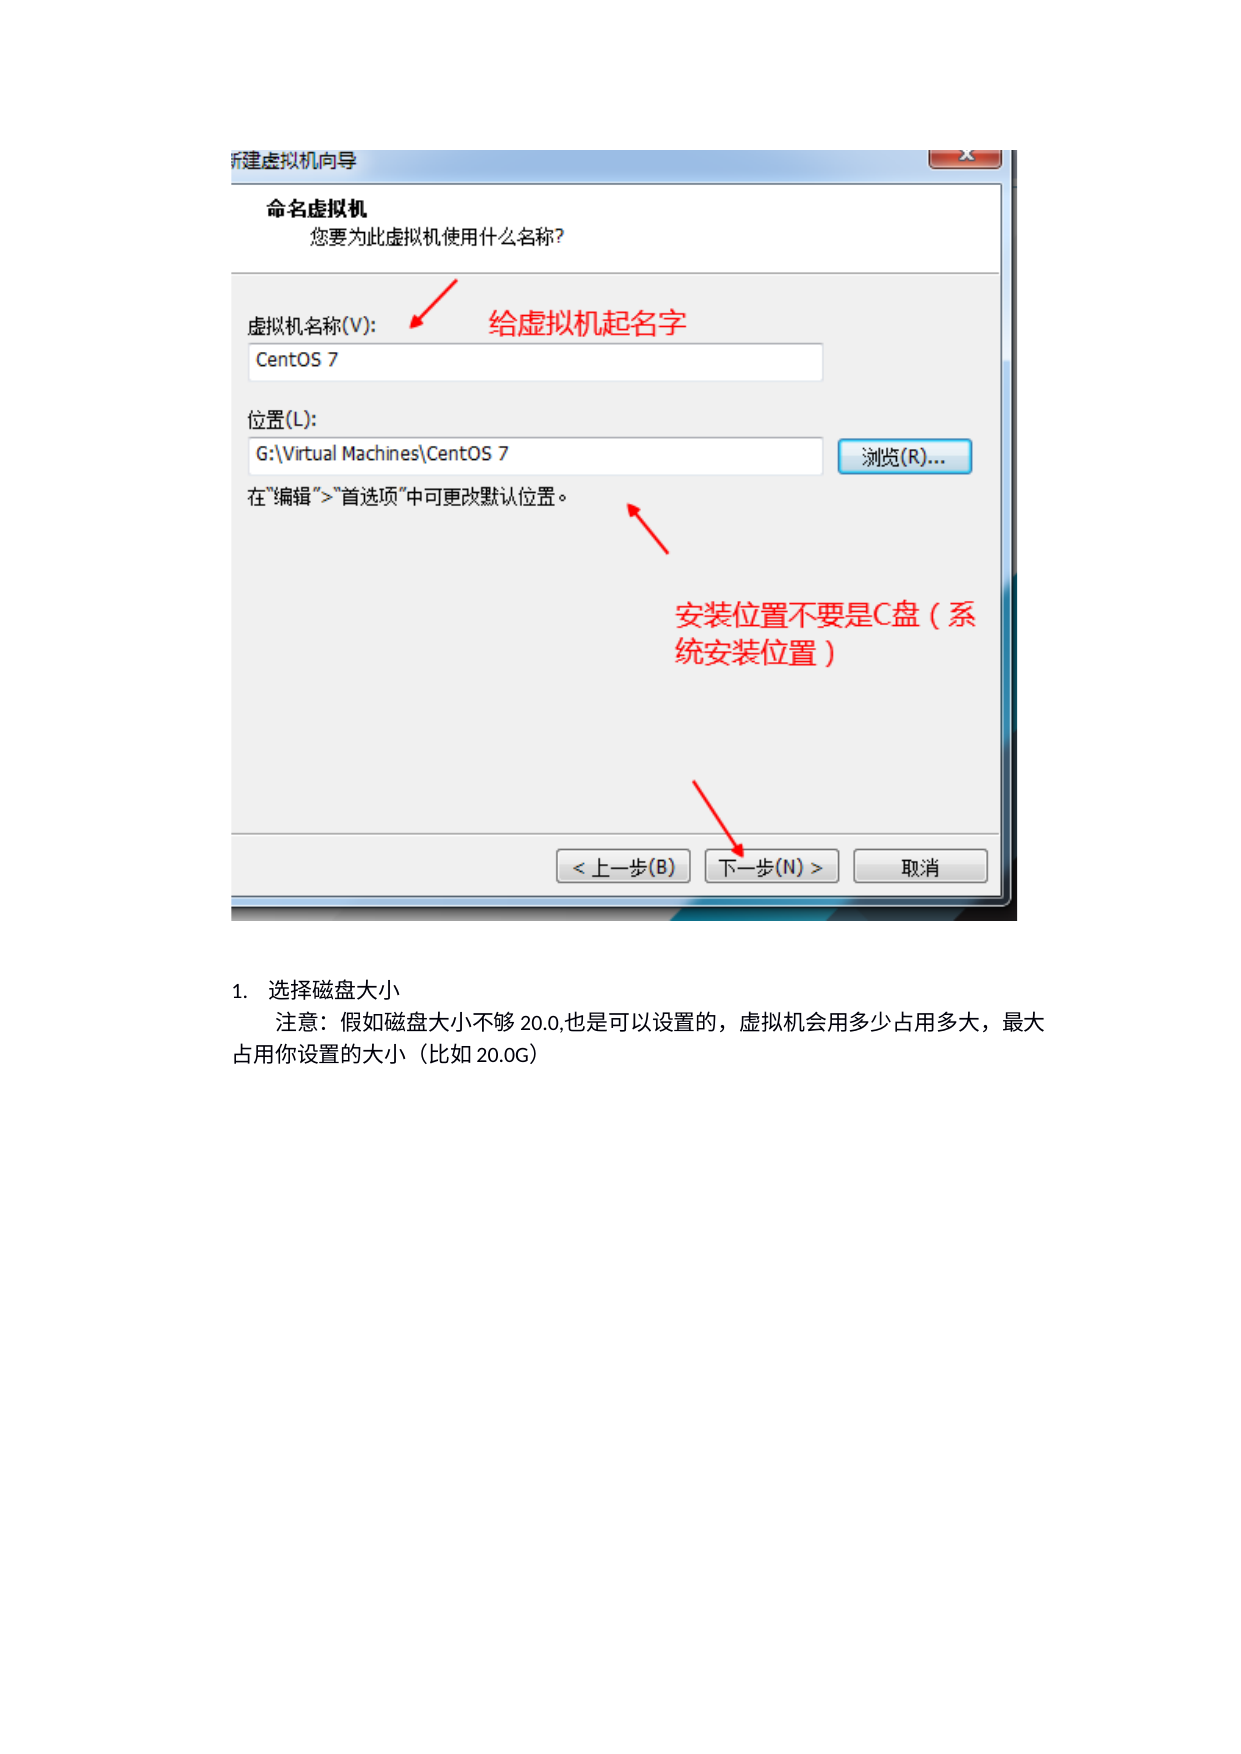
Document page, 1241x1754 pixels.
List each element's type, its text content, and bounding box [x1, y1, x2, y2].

picture [231, 150, 1018, 921]
list 选择磁盘大小 [187, 973, 1053, 1005]
list 注意：假如磁盘大小不够20.0,也是可以设置的，虚拟机会用多少占用多大，最大占用你设置的大小（比如20.0G） [231, 1005, 1053, 1068]
